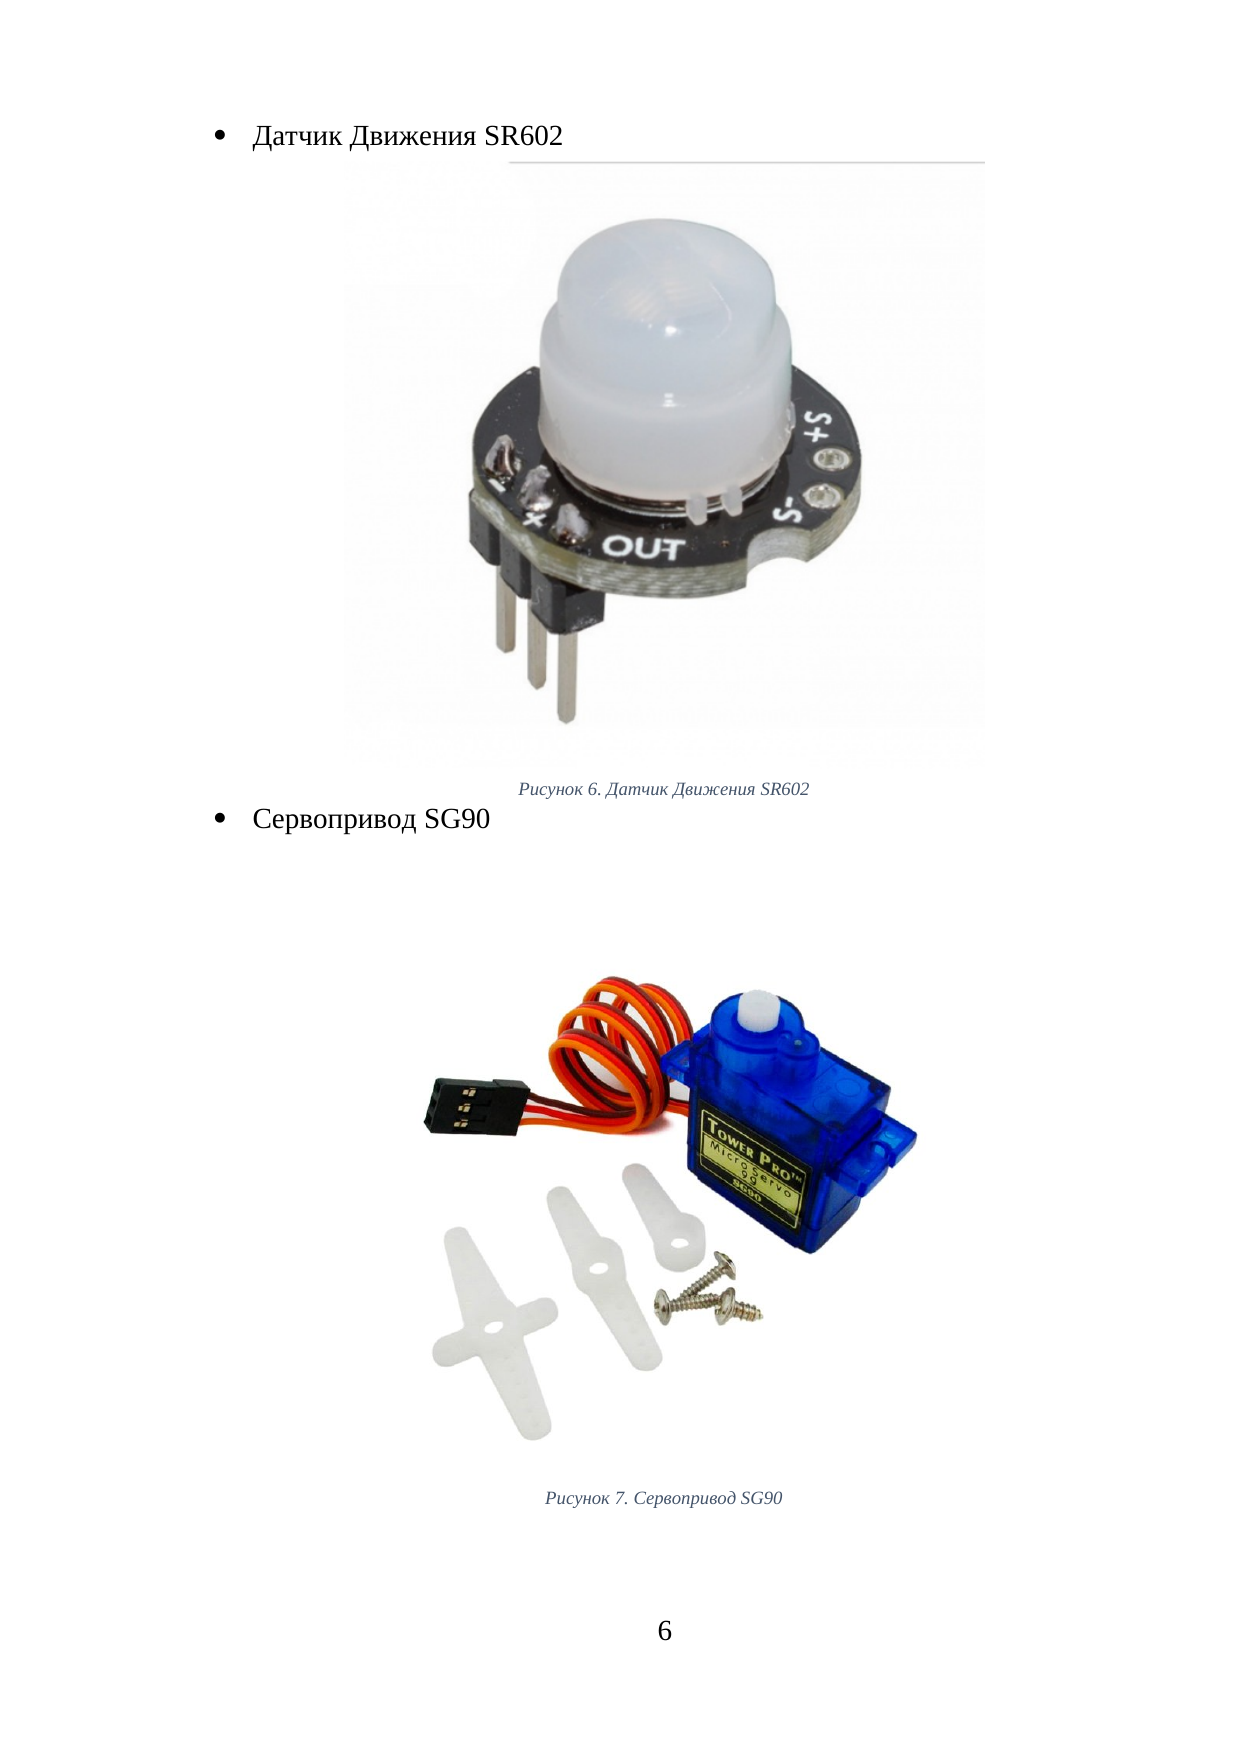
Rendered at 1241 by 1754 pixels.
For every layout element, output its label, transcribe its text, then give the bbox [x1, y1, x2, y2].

picture [354, 857, 975, 1478]
list Датчик Движения SR602 [215, 118, 1152, 152]
picture [343, 161, 985, 769]
